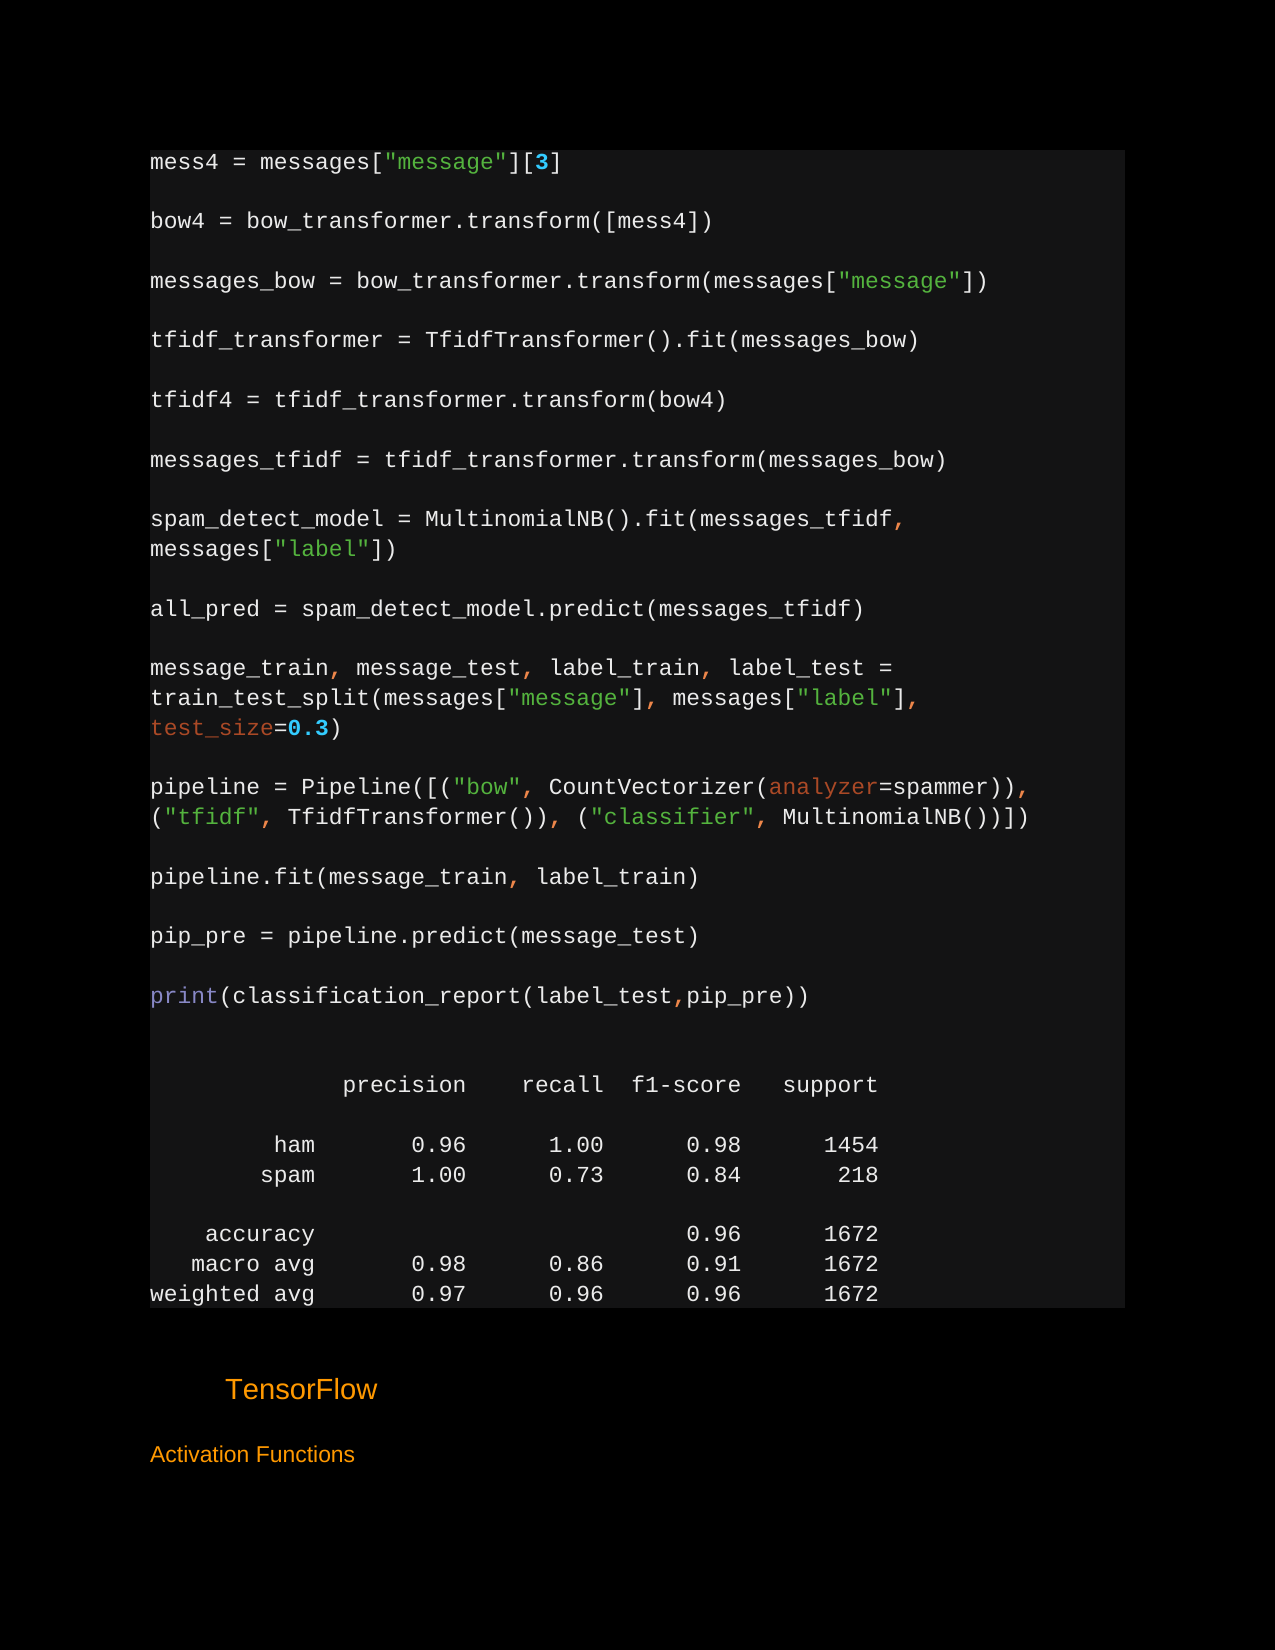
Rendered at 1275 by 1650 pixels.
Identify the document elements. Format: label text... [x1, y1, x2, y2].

text messages_tfidf = tfidf_transformer.transform(messages_bow) [150, 448, 1125, 474]
text tfidf4 = tfidf_transformer.transform(bow4) [150, 388, 1125, 414]
text macro avg 0.98 0.86 0.91 1672 [150, 1252, 1125, 1278]
text ham 0.96 1.00 0.98 1454 [150, 1133, 1125, 1159]
text weighted avg 0.97 0.96 0.96 1672 [150, 1282, 1125, 1308]
text pipeline.fit(message_train, label_train) [150, 865, 1125, 891]
text pipeline = Pipeline([("bow", CountVectorizer(analyzer=spammer)), ("tfidf", TfidfTransformer()), ("classifier", MultinomialNB())]) [150, 776, 1125, 831]
text precision recall f1-score support [150, 1073, 1125, 1099]
text message_train, message_test, label_train, label_test = train_test_split(messages["message"], messages["label"], test_size=0.3) [150, 656, 1125, 742]
text Activation Functions [150, 1441, 1125, 1467]
text messages_bow = bow_transformer.transform(messages["message"]) [150, 269, 1125, 295]
text tfidf_transformer = TfidfTransformer().fit(messages_bow) [150, 329, 1125, 355]
text spam 1.00 0.73 0.84 218 [150, 1163, 1125, 1189]
text bow4 = bow_transformer.transform([mess4]) [150, 209, 1125, 236]
text pip_pre = pipeline.predict(message_test) [150, 924, 1125, 951]
text spam_detect_model = MultinomialNB().fit(messages_tfidf, messages["label"]) [150, 507, 1125, 563]
text mess4 = messages["message"][3] [150, 150, 1125, 176]
text TensorFlow [225, 1372, 1125, 1406]
text all_pred = spam_detect_model.predict(messages_tfidf) [150, 597, 1125, 623]
text accuracy 0.96 1672 [150, 1222, 1125, 1248]
text print(classification_report(label_test,pip_pre)) [150, 984, 1125, 1010]
